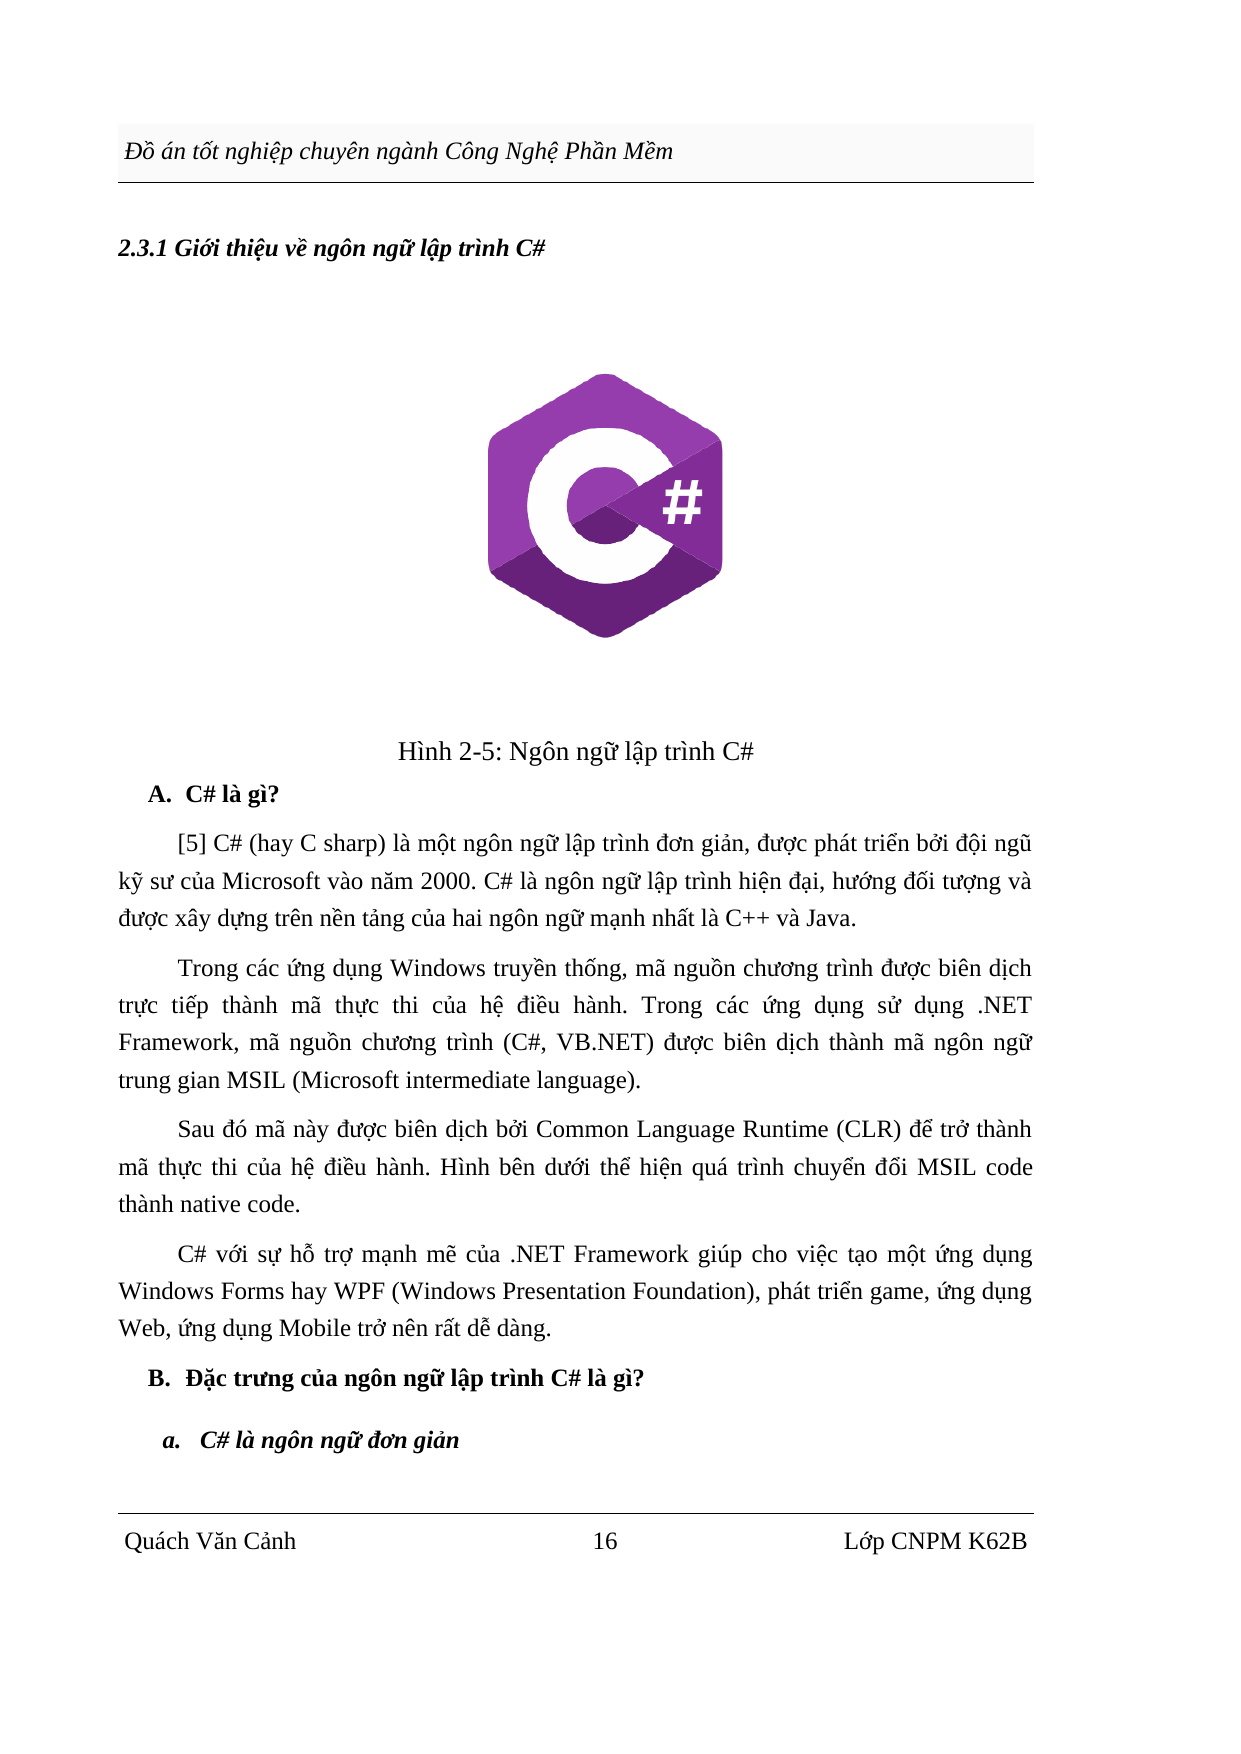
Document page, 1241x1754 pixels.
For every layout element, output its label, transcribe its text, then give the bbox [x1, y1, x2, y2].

subtitle C# là ngôn ngữ đơn giản [162, 1426, 1033, 1454]
text C# (hay C sharp) là một ngôn ngữ lập trình đơn giản, được phát triển bởi đội ngũ kỹ sư của Microsoft vào năm 2000. C# là ngôn ngữ lập trình hiện đại, hướng đối tượng và được xây dựng trên nền tảng của hai ngôn ngữ mạnh nhất là C++ và Java. [118, 828, 1033, 932]
subtitle Đặc trưng của ngôn ngữ lập trình C# là gì? [148, 1363, 1033, 1392]
subtitle C# là gì? [148, 779, 1033, 807]
subtitle Giới thiệu về ngôn ngữ lập trình C# [118, 233, 1033, 262]
picture [383, 282, 828, 727]
text Trong các ứng dụng Windows truyền thống, mã nguồn chương trình được biên dịch trực tiếp thành mã thực thi của hệ điều hành. Trong các ứng dụng sử dụng .NET Framework, mã nguồn chương trình (C#, VB.NET) được biên dịch thành mã ngôn ngữ trung gian MSIL (Microsoft intermediate language). [118, 953, 1033, 1093]
text Sau đó mã này được biên dịch bởi Common Language Runtime (CLR) để trở thành mã thực thi của hệ điều hành. Hình bên dưới thể hiện quá trình chuyển đổi MSIL code thành native code. [118, 1114, 1033, 1218]
text C# với sự hỗ trợ mạnh mẽ của .NET Framework giúp cho việc tạo một ứng dụng Windows Forms hay WPF (Windows Presentation Foundation), phát triển game, ứng dụng Web, ứng dụng Mobile trở nên rất dễ dàng. [118, 1239, 1033, 1342]
